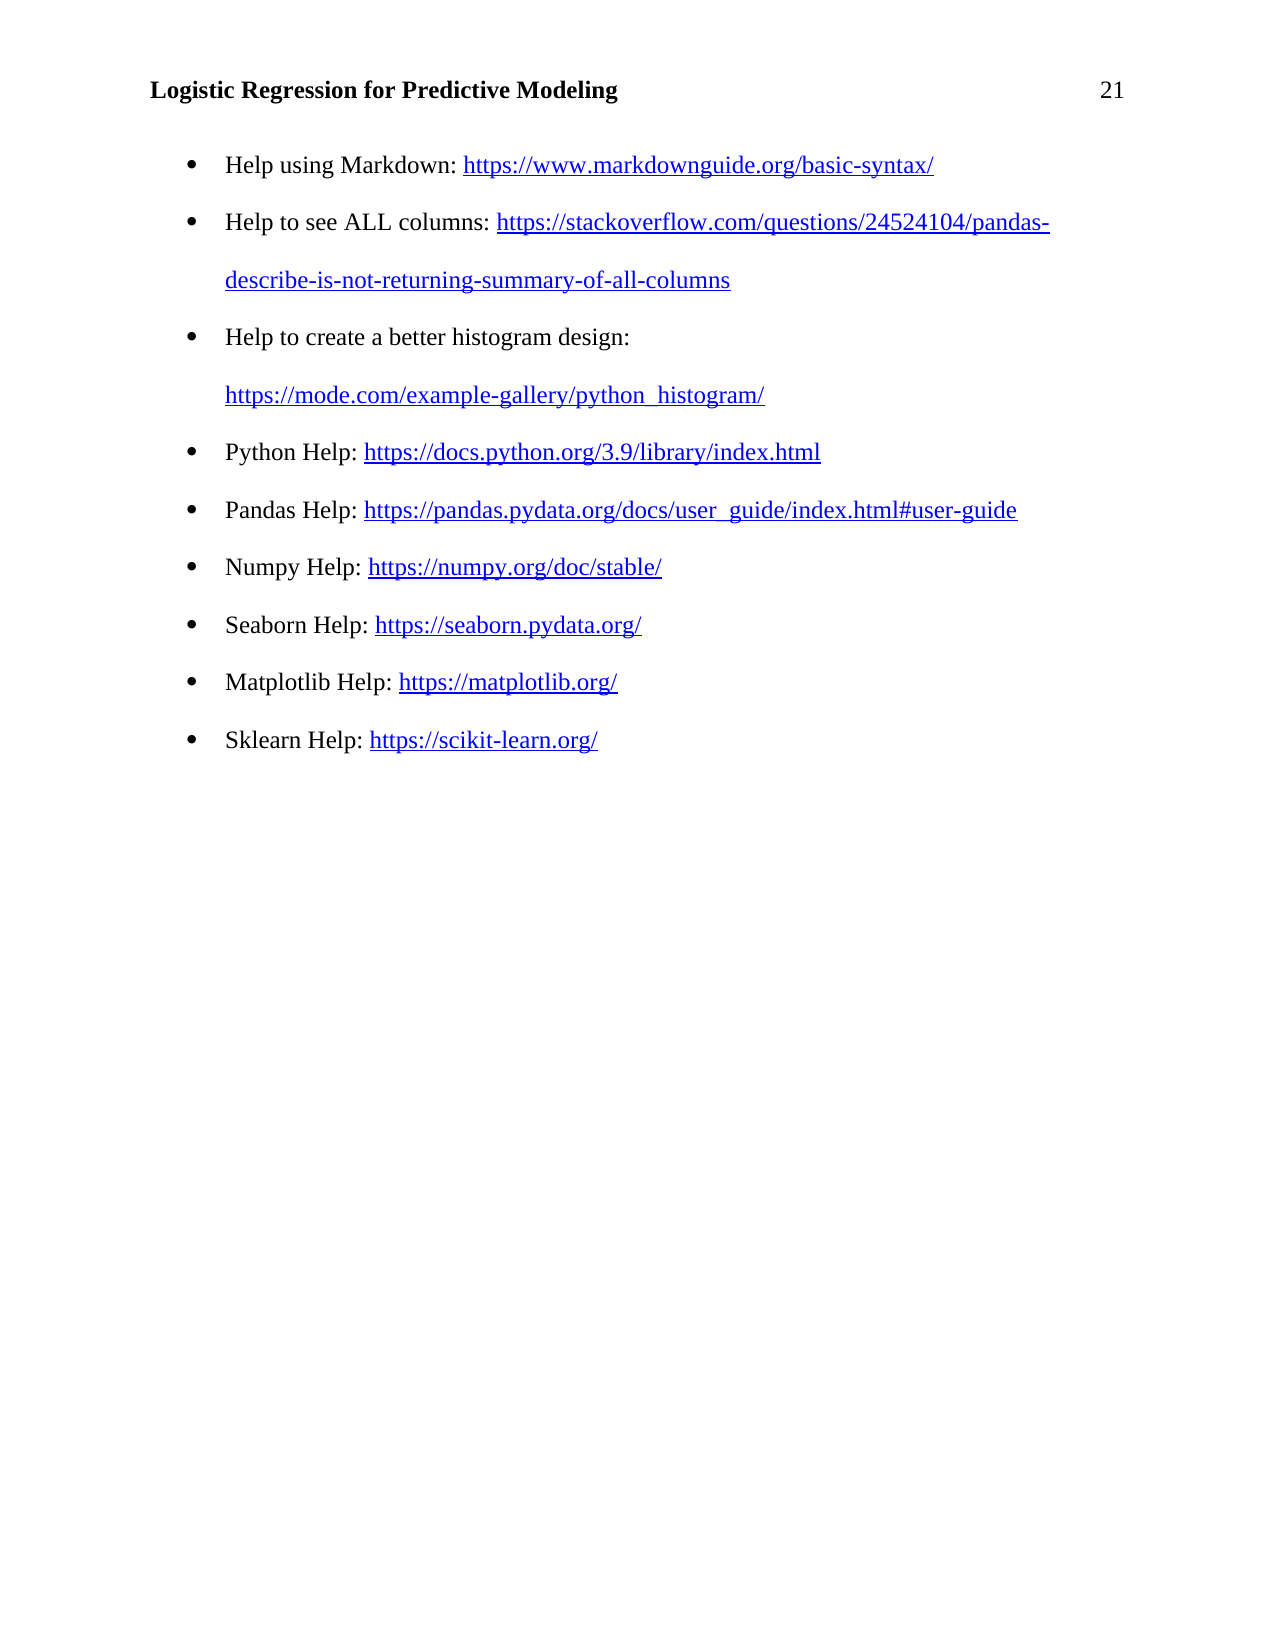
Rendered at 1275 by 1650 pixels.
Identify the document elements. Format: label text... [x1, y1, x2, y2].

list Sklearn Help: https://scikit-learn.org/ [187, 725, 1125, 754]
list Help using Markdown: https://www.markdownguide.org/basic-syntax/ [187, 150, 1125, 179]
list Help to create a better histogram design: https://mode.com/example-gallery/python_histogram/ [187, 322, 1125, 409]
list Pandas Help: https://pandas.pydata.org/docs/user_guide/index.html#user-guide [187, 495, 1125, 524]
list Python Help: https://docs.python.org/3.9/library/index.html [187, 437, 1125, 466]
list Numpy Help: https://numpy.org/doc/stable/ [187, 552, 1125, 581]
list Help to see ALL columns: https://stackoverflow.com/questions/24524104/pandas-describe-is-not-returning-summary-of-all-columns [187, 207, 1125, 294]
list Seaborn Help: https://seaborn.pydata.org/ [187, 610, 1125, 639]
list Matplotlib Help: https://matplotlib.org/ [187, 667, 1125, 696]
